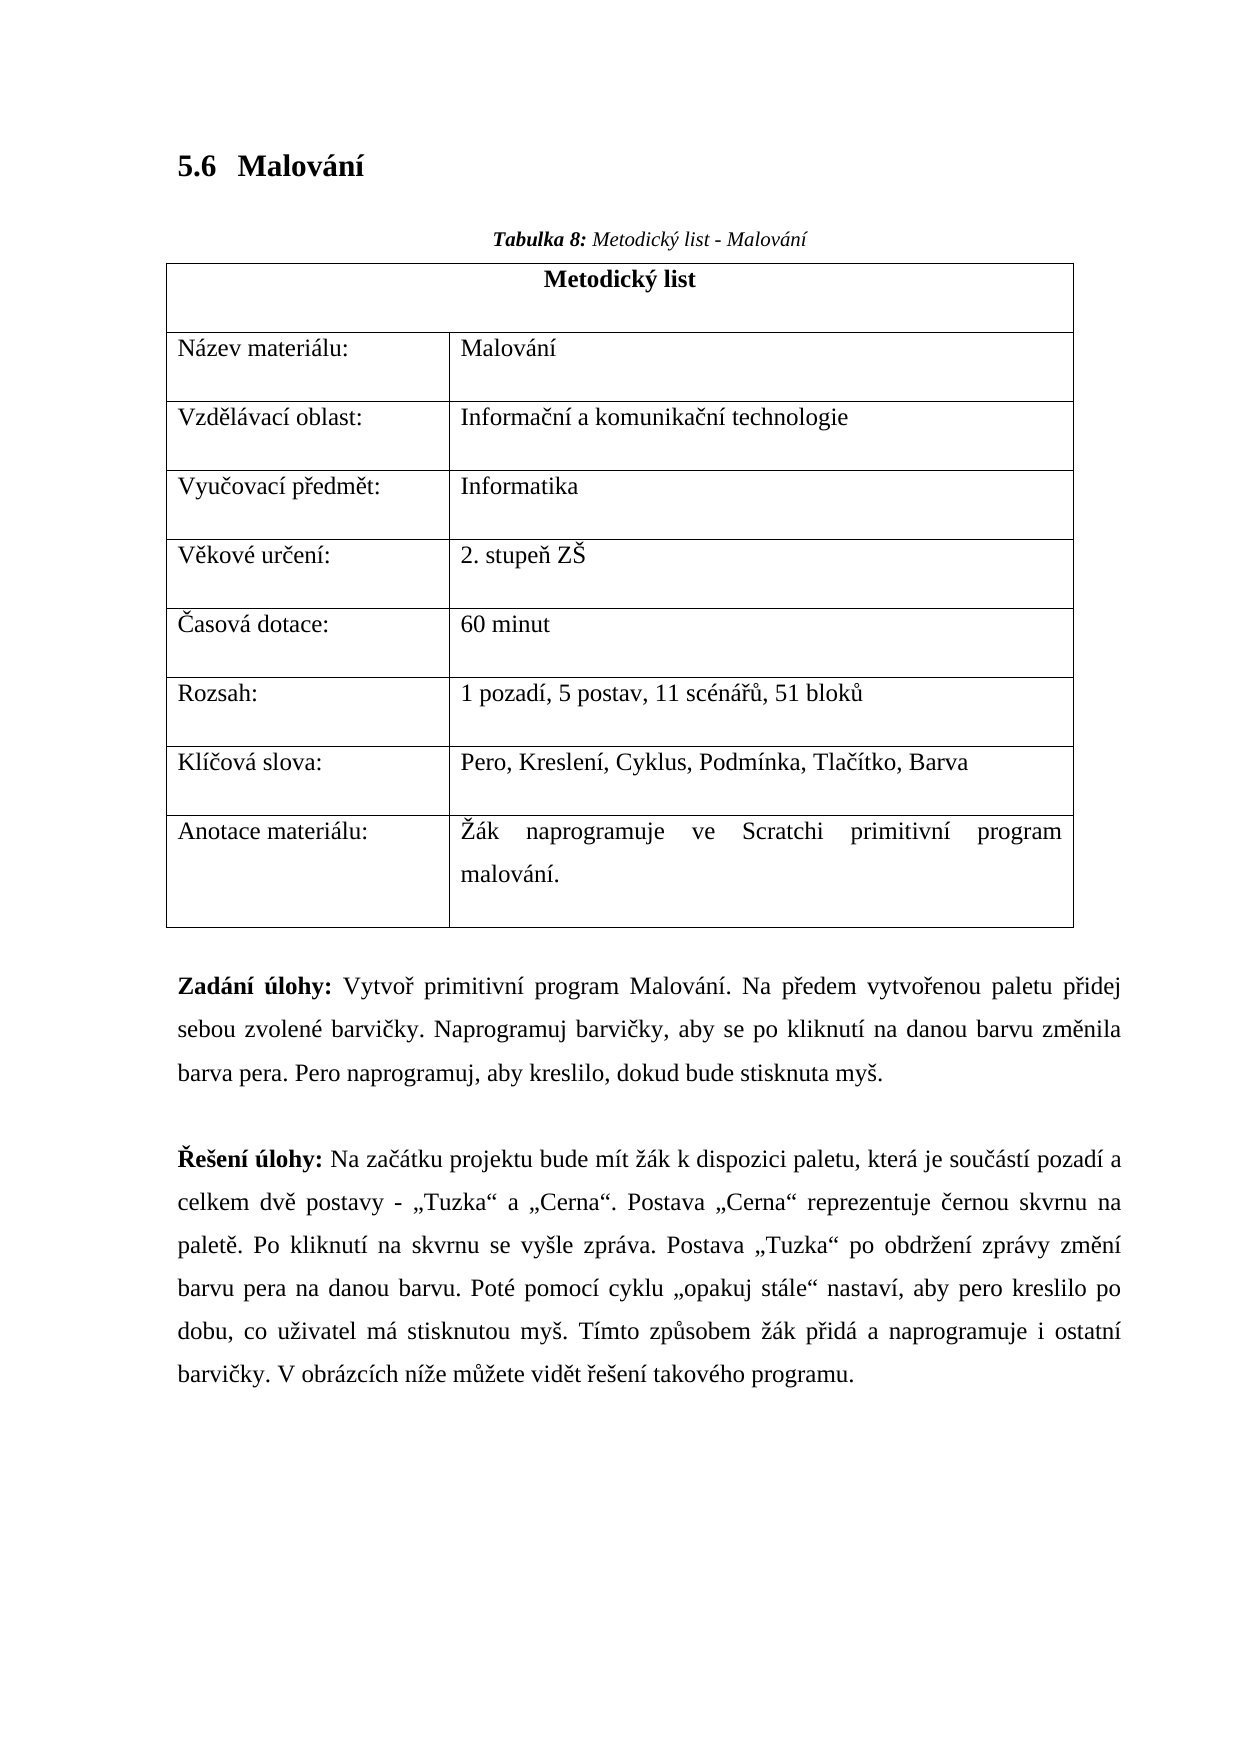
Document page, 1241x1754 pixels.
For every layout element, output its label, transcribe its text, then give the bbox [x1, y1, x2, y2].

table_cell Malování [450, 333, 1073, 401]
table_cell Informatika [450, 471, 1073, 539]
table_cell Rozsah: [167, 678, 449, 746]
table_cell Vzdělávací oblast: [167, 402, 449, 470]
table_cell Pero, Kreslení, Cyklus, Podmínka, Tlačítko, Barva [450, 747, 1073, 815]
table_cell Klíčová slova: [167, 747, 449, 815]
text Zadání úlohy: Vytvoř primitivní program Malování. Na předem vytvořenou paletu přidej sebou zvolené barvičky. Naprogramuj barvičky, aby se po kliknutí na danou barvu změnila barva pera. Pero naprogramuj, aby kreslilo, dokud bude stisknuta myš. [177, 971, 1122, 1086]
table_cell 1 pozadí, 5 postav, 11 scénářů, 51 bloků [450, 678, 1073, 746]
table_cell Žák naprogramuje ve Scratchi primitivní program malování. [450, 816, 1073, 927]
subtitle Malování [177, 148, 1122, 184]
table_cell Anotace materiálu: [167, 816, 449, 927]
table_cell Časová dotace: [167, 609, 449, 677]
table_cell 2. stupeň ZŠ [450, 540, 1073, 608]
text Tabulka 8: Metodický list - Malování [177, 227, 1122, 251]
table_cell Název materiálu: [167, 333, 449, 401]
text Řešení úlohy: Na začátku projektu bude mít žák k dispozici paletu, která je součástí pozadí a celkem dvě postavy - „Tuzka“ a „Cerna“. Postava „Cerna“ reprezentuje černou skvrnu na paletě. Po kliknutí na skvrnu se vyšle zpráva. Postava „Tuzka“ po obdržení zprávy změní barvu pera na danou barvu. Poté pomocí cyklu „opakuj stále“ nastaví, aby pero kreslilo po dobu, co uživatel má stisknutou myš. Tímto způsobem žák přidá a naprogramuje i ostatní barvičky. V obrázcích níže můžete vidět řešení takového programu. [177, 1144, 1122, 1388]
table_cell Vyučovací předmět: [167, 471, 449, 539]
table_cell Informační a komunikační technologie [450, 402, 1073, 470]
table_header Metodický list [167, 264, 1073, 332]
table_cell 60 minut [450, 609, 1073, 677]
table_cell Věkové určení: [167, 540, 449, 608]
